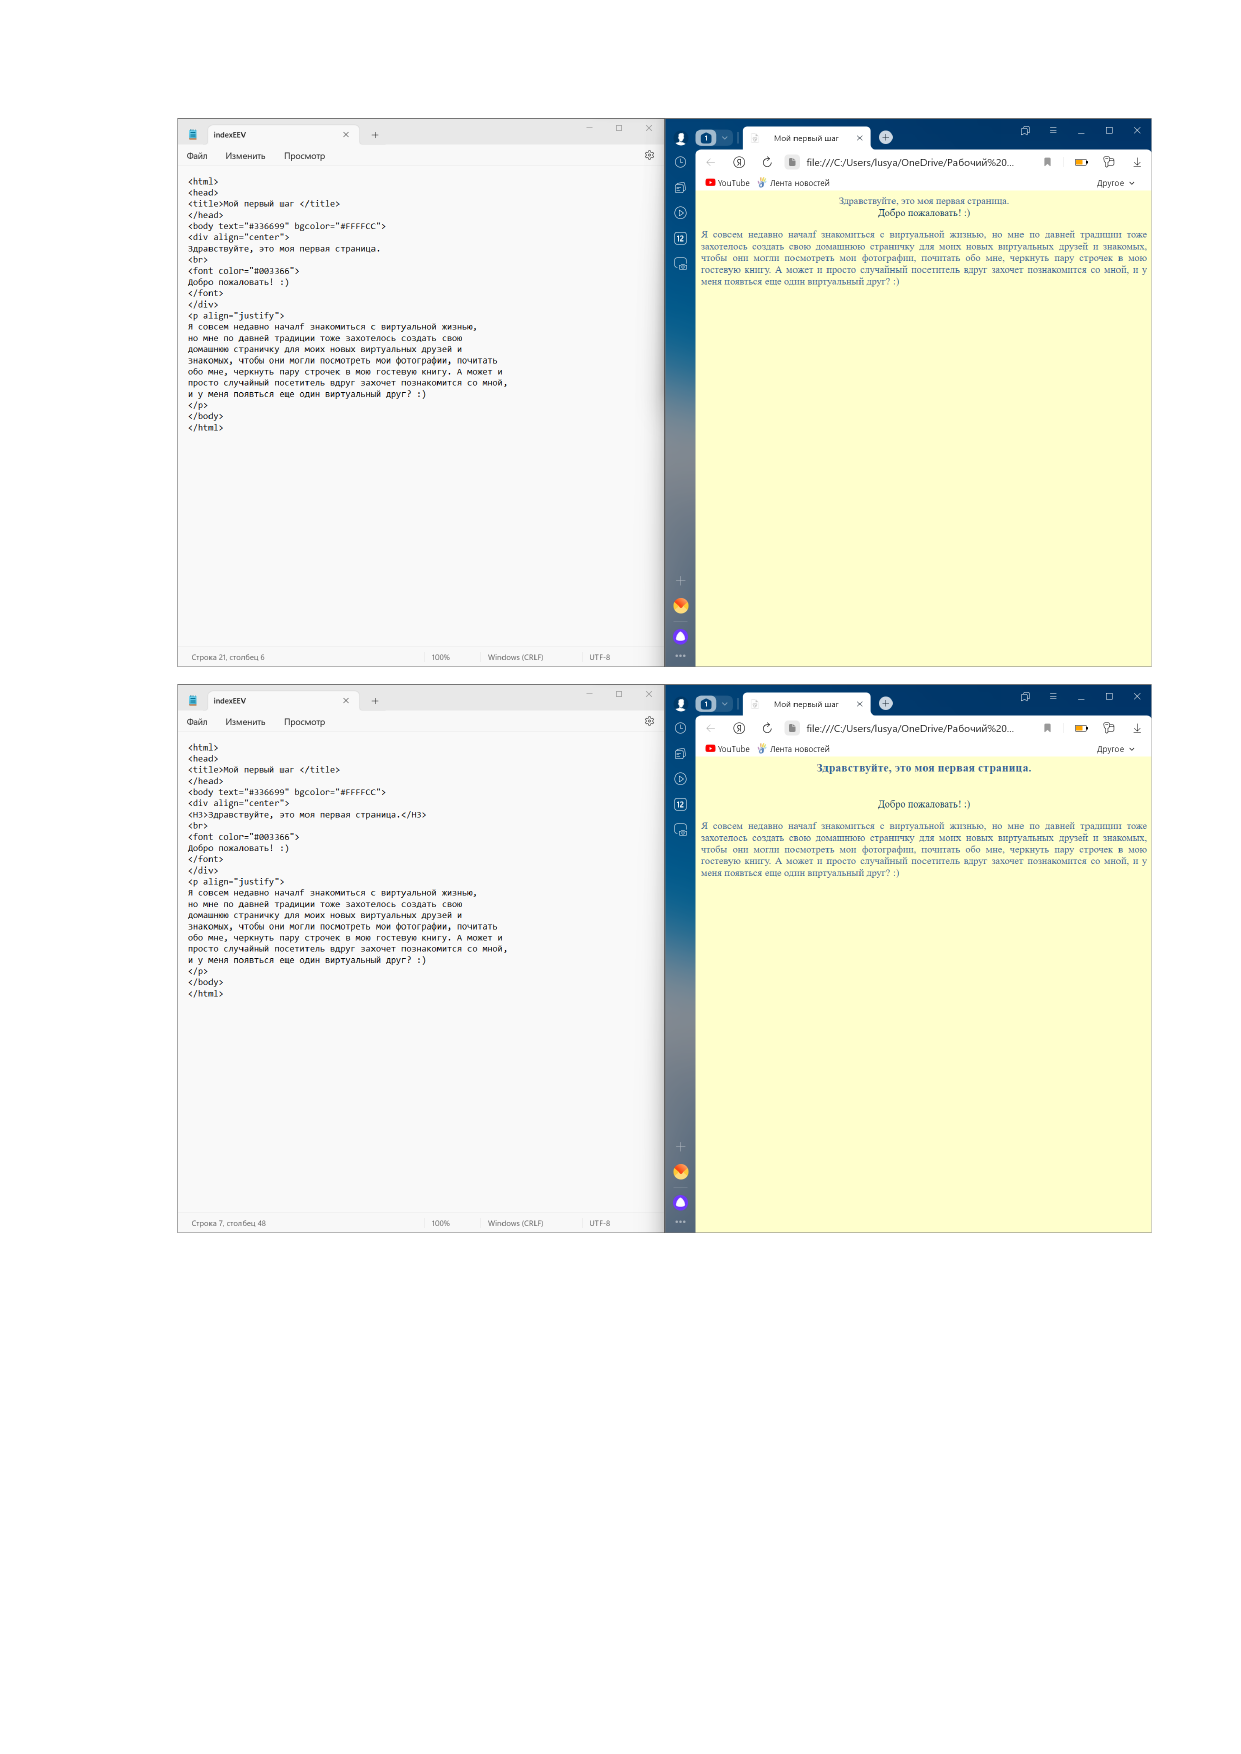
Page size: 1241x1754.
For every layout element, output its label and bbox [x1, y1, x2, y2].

picture [177, 684, 1152, 1233]
picture [177, 118, 1152, 667]
